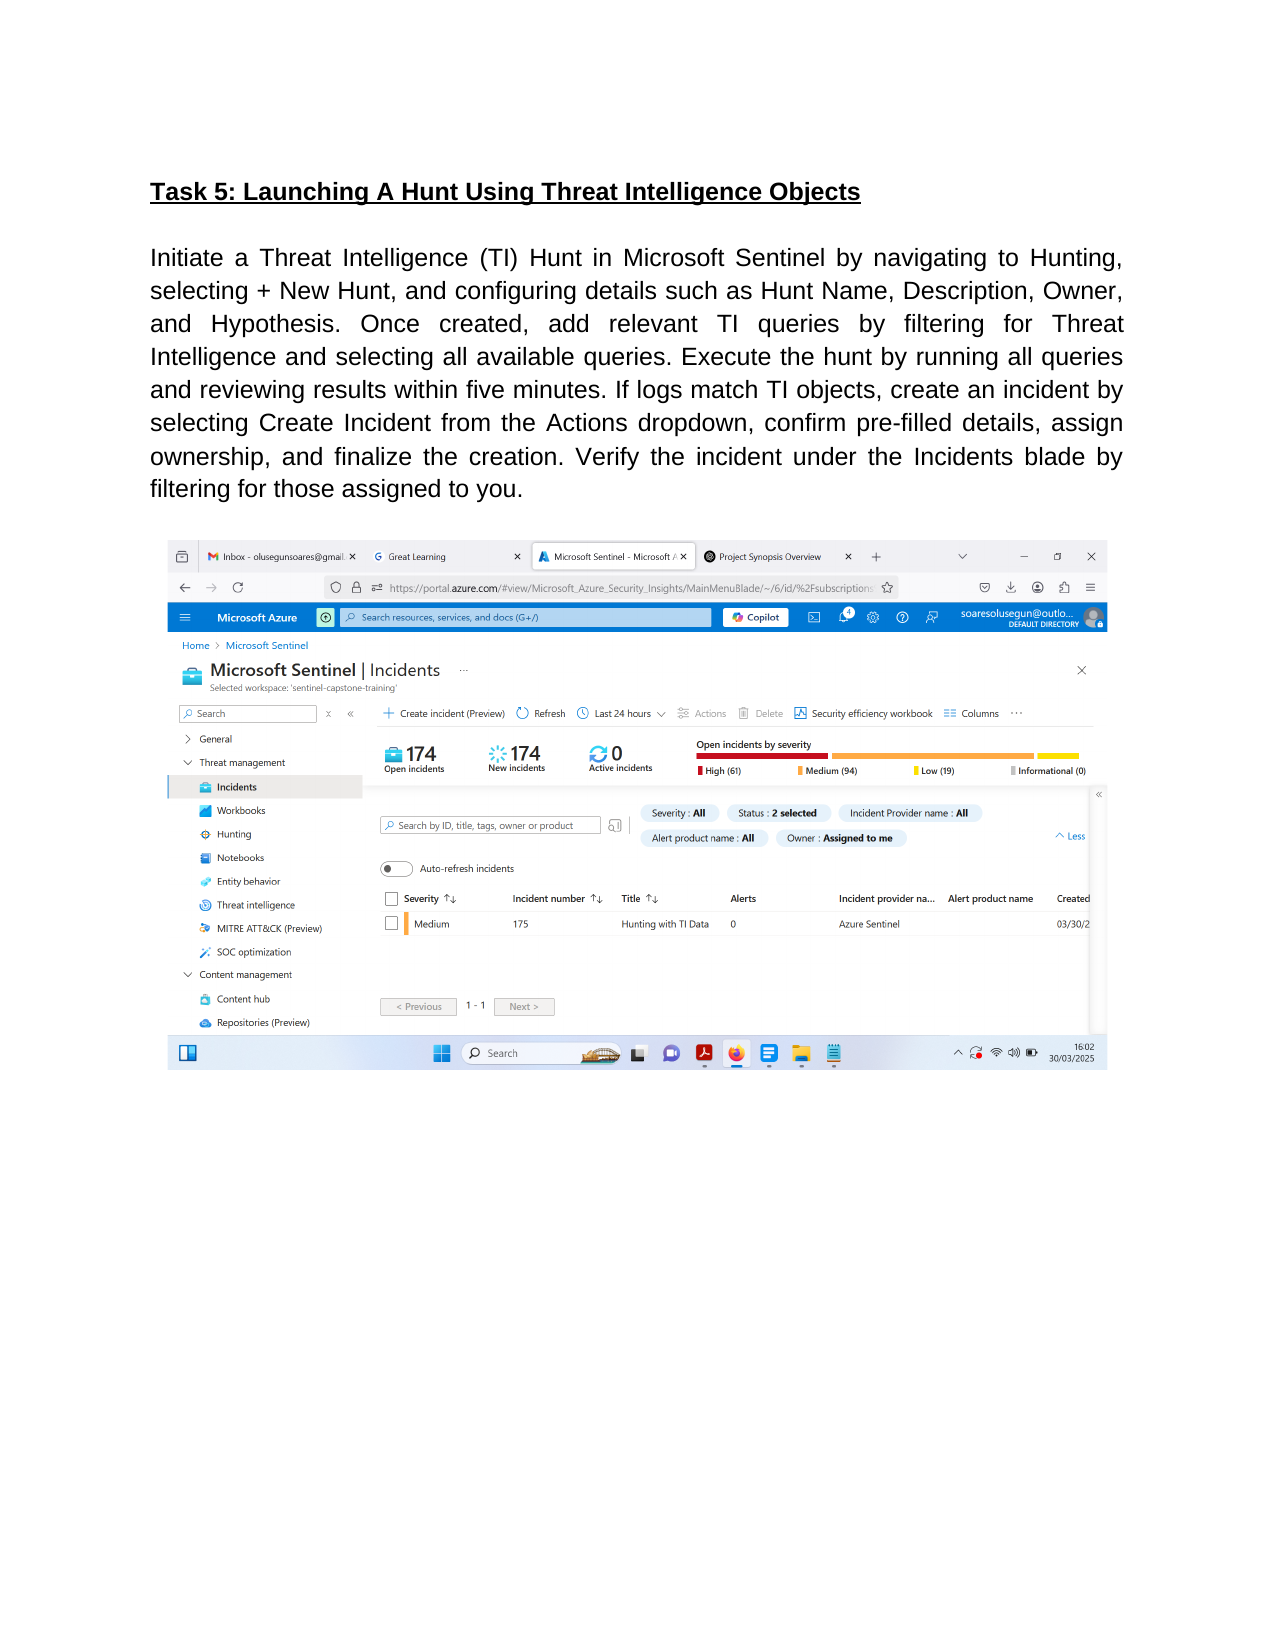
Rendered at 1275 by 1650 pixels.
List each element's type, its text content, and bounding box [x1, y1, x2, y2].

picture [167, 540, 1108, 1070]
text Task 5: Launching A Hunt Using Threat Intelligence Objects [150, 177, 1125, 206]
text Initiate a Threat Intelligence (TI) Hunt in Microsoft Sentinel by navigating to Hunting, selecting + New Hunt, and configuring details such as Hunt Name, Description, Owner, and Hypothesis. Once created, add relevant TI queries by filtering for Threat Intelligence and selecting all available queries. Execute the hunt by running all queries and reviewing results within five minutes. If logs match TI objects, create an incident by selecting Create Incident from the Actions dropdown, confirm pre-filled details, assign ownership, and finalize the creation. Verify the incident under the Incidents blade by filtering for those assigned to you. [150, 243, 1125, 503]
